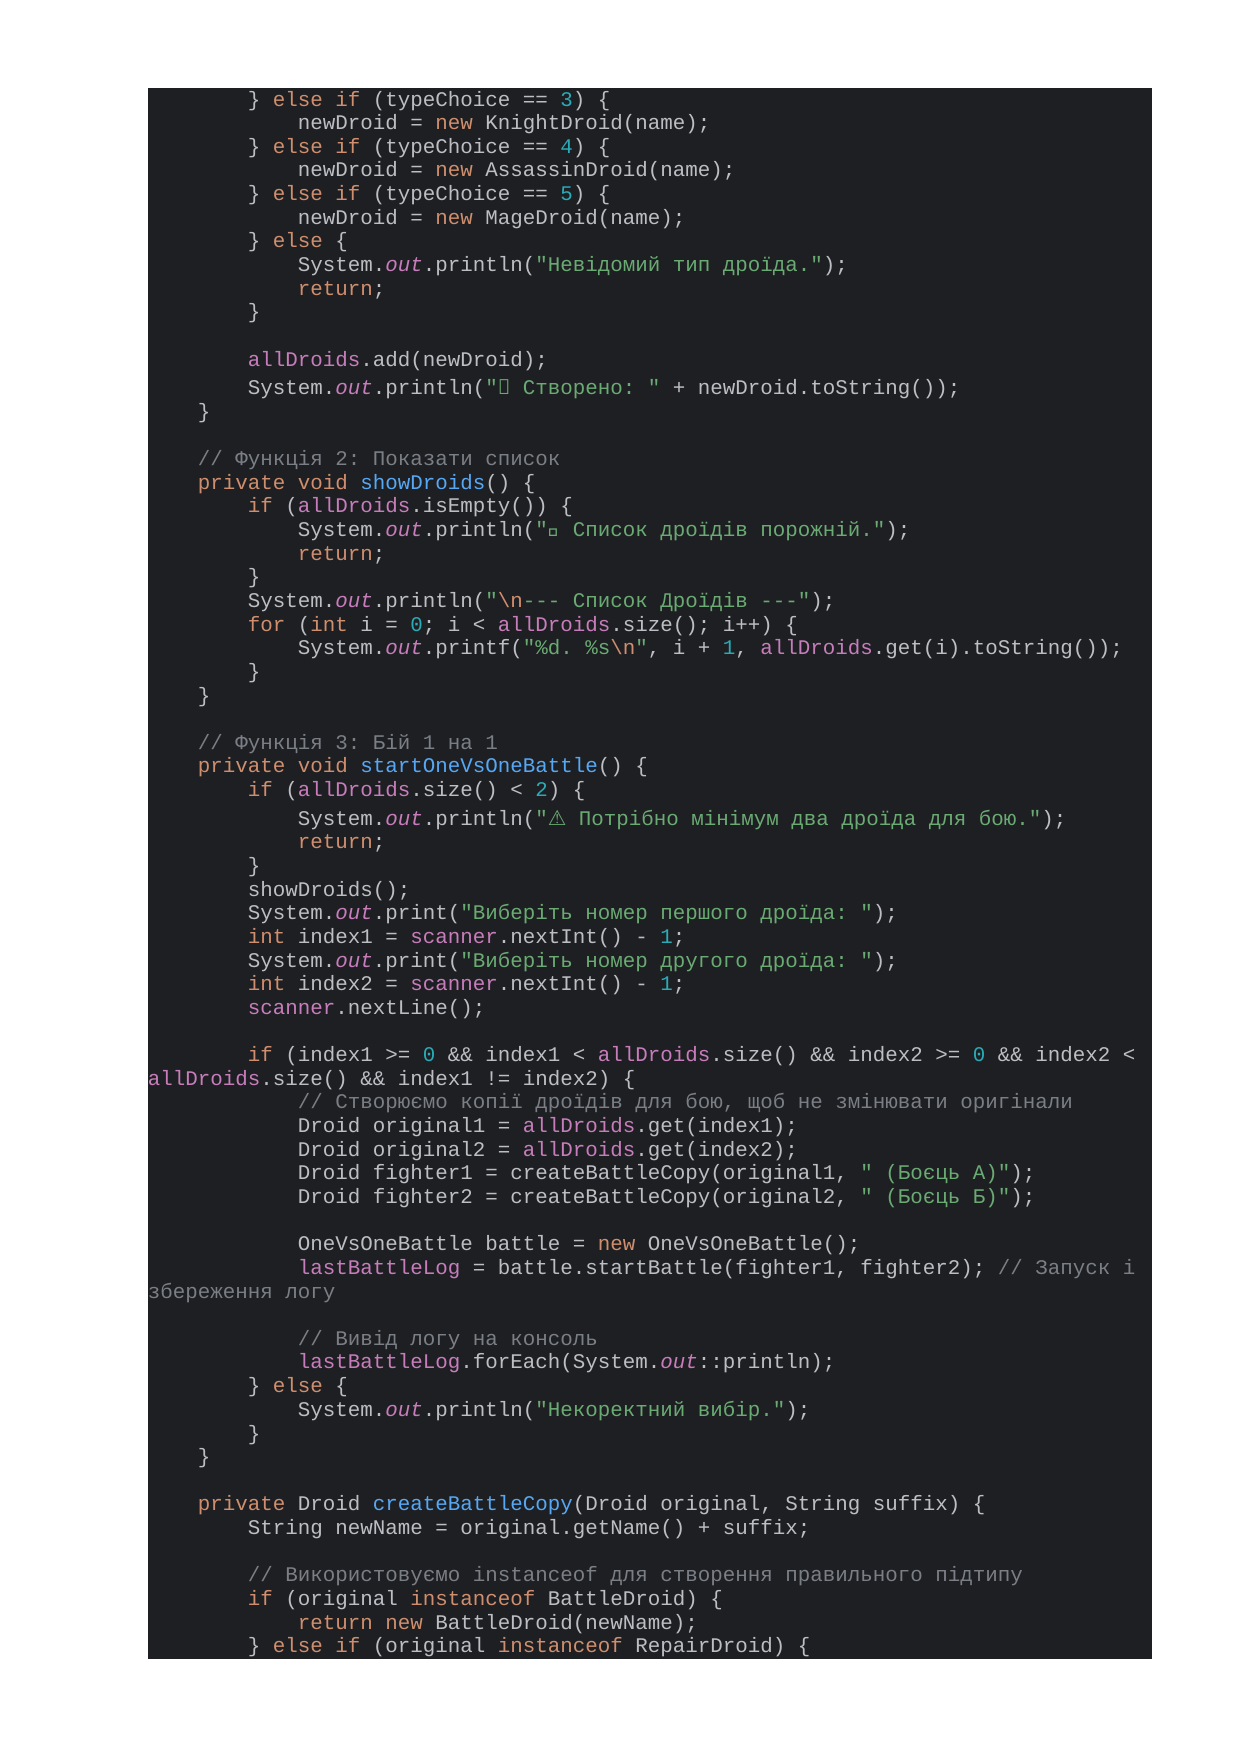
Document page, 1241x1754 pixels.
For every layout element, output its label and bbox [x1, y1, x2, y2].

text [148, 88, 1152, 1659]
